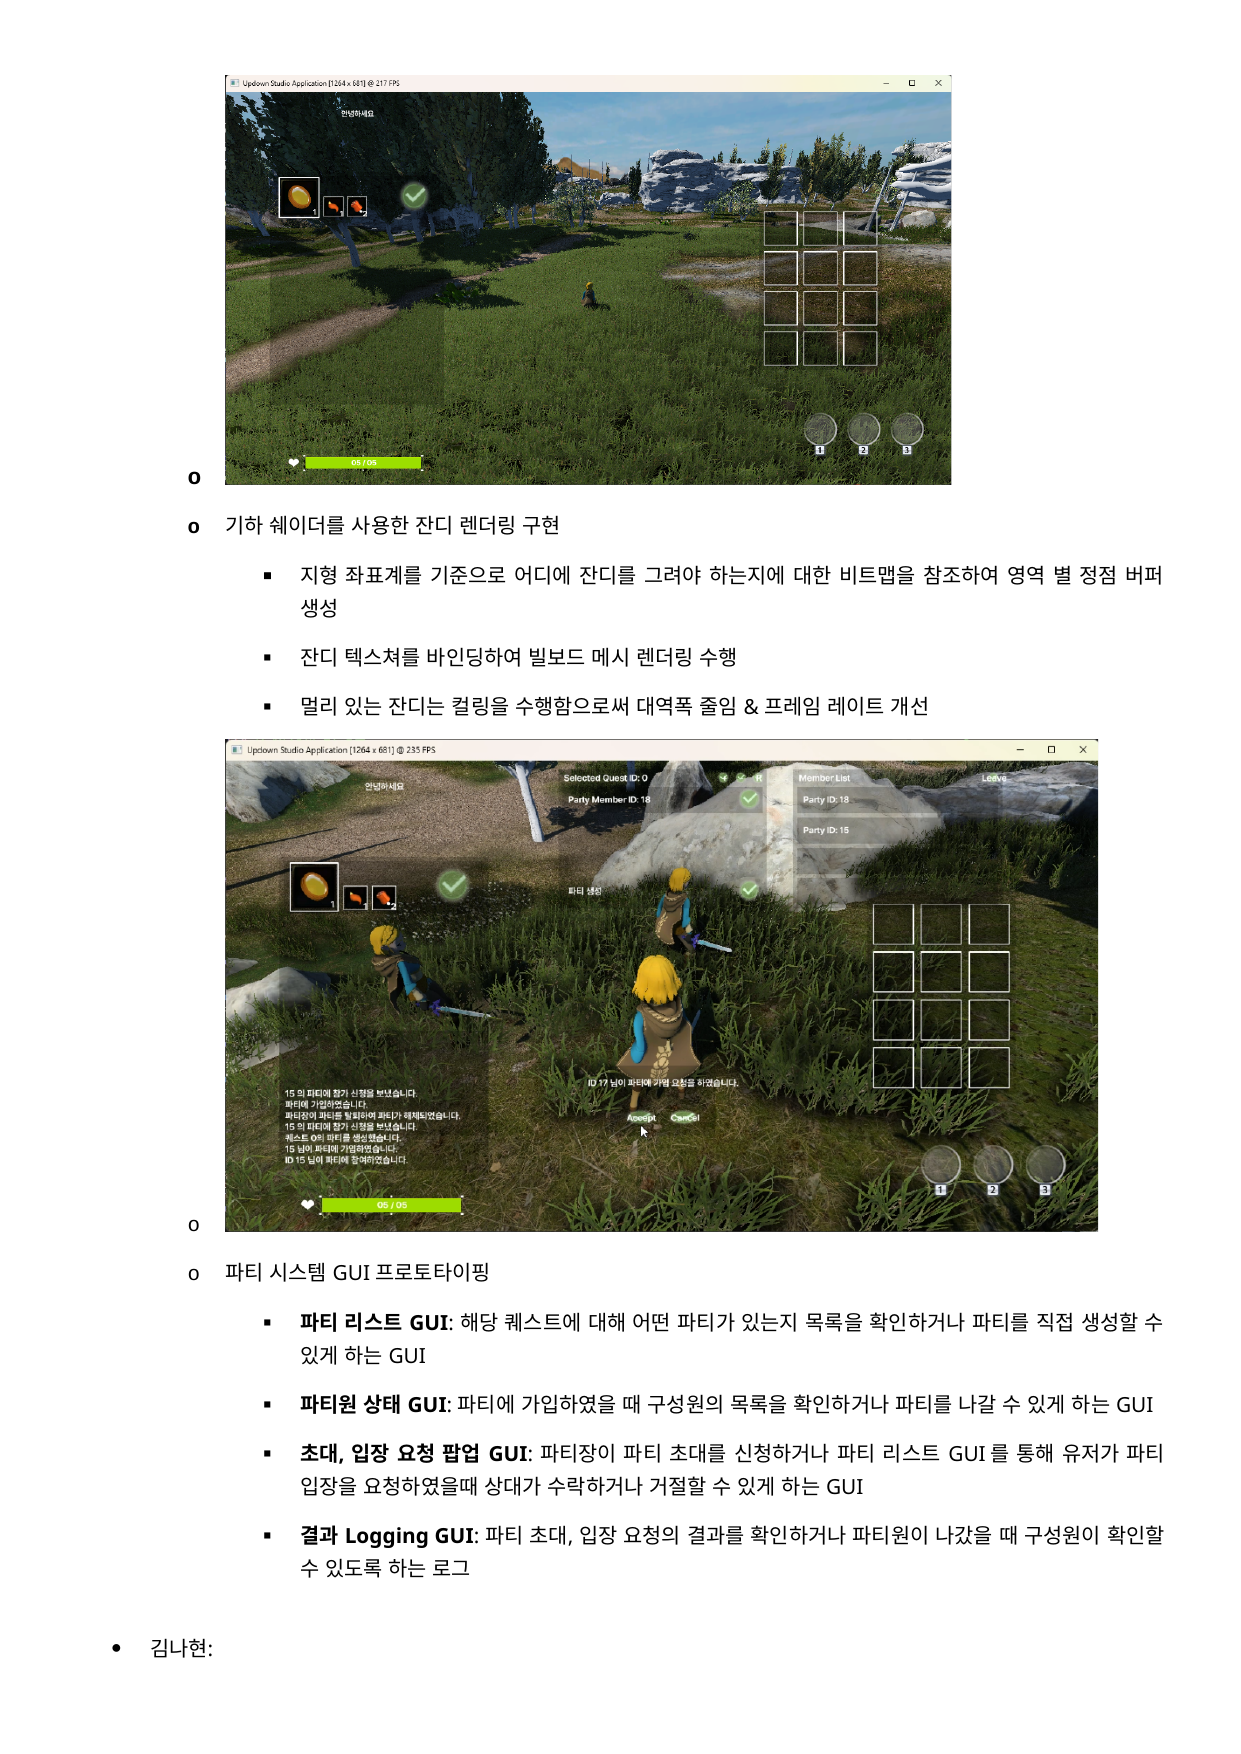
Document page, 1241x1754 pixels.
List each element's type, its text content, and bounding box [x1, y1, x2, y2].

list 파티 시스템 GUI 프로토타이핑 [187, 1257, 1165, 1287]
list 파티원 상태 GUI: 파티에 가입하였을 때 구성원의 목록을 확인하거나 파티를 나갈 수 있게 하는 GUI [262, 1388, 1165, 1418]
list 멀리 있는 잔디는 컬링을 수행함으로써 대역폭 줄임 & 프레임 레이트 개선 [262, 690, 1165, 721]
list 기하 쉐이더를 사용한 잔디 렌더링 구현 [187, 510, 1165, 540]
list 초대, 입장 요청 팝업 GUI: 파티장이 파티 초대를 신청하거나 파티 리스트 GUI를 통해 유저가 파티 입장을 요청하였을때 상대가 수락하거나 거절할 수 있게 하는 GUI [262, 1438, 1165, 1501]
list 잔디 텍스쳐를 바인딩하여 빌보드 메시 렌더링 수행 [262, 641, 1165, 671]
picture [225, 739, 1099, 1232]
list 김나현: [112, 1632, 1165, 1662]
list 파티 리스트 GUI: 해당 퀘스트에 대해 어떤 파티가 있는지 목록을 확인하거나 파티를 직접 생성할 수 있게 하는 GUI [262, 1306, 1165, 1369]
picture [225, 75, 952, 485]
list 지형 좌표계를 기준으로 어디에 잔디를 그려야 하는지에 대한 비트맵을 참조하여 영역 별 정점 버퍼 생성 [262, 559, 1165, 622]
list 결과 Logging GUI: 파티 초대, 입장 요청의 결과를 확인하거나 파티원이 나갔을 때 구성원이 확인할 수 있도록 하는 로그 [262, 1520, 1165, 1613]
